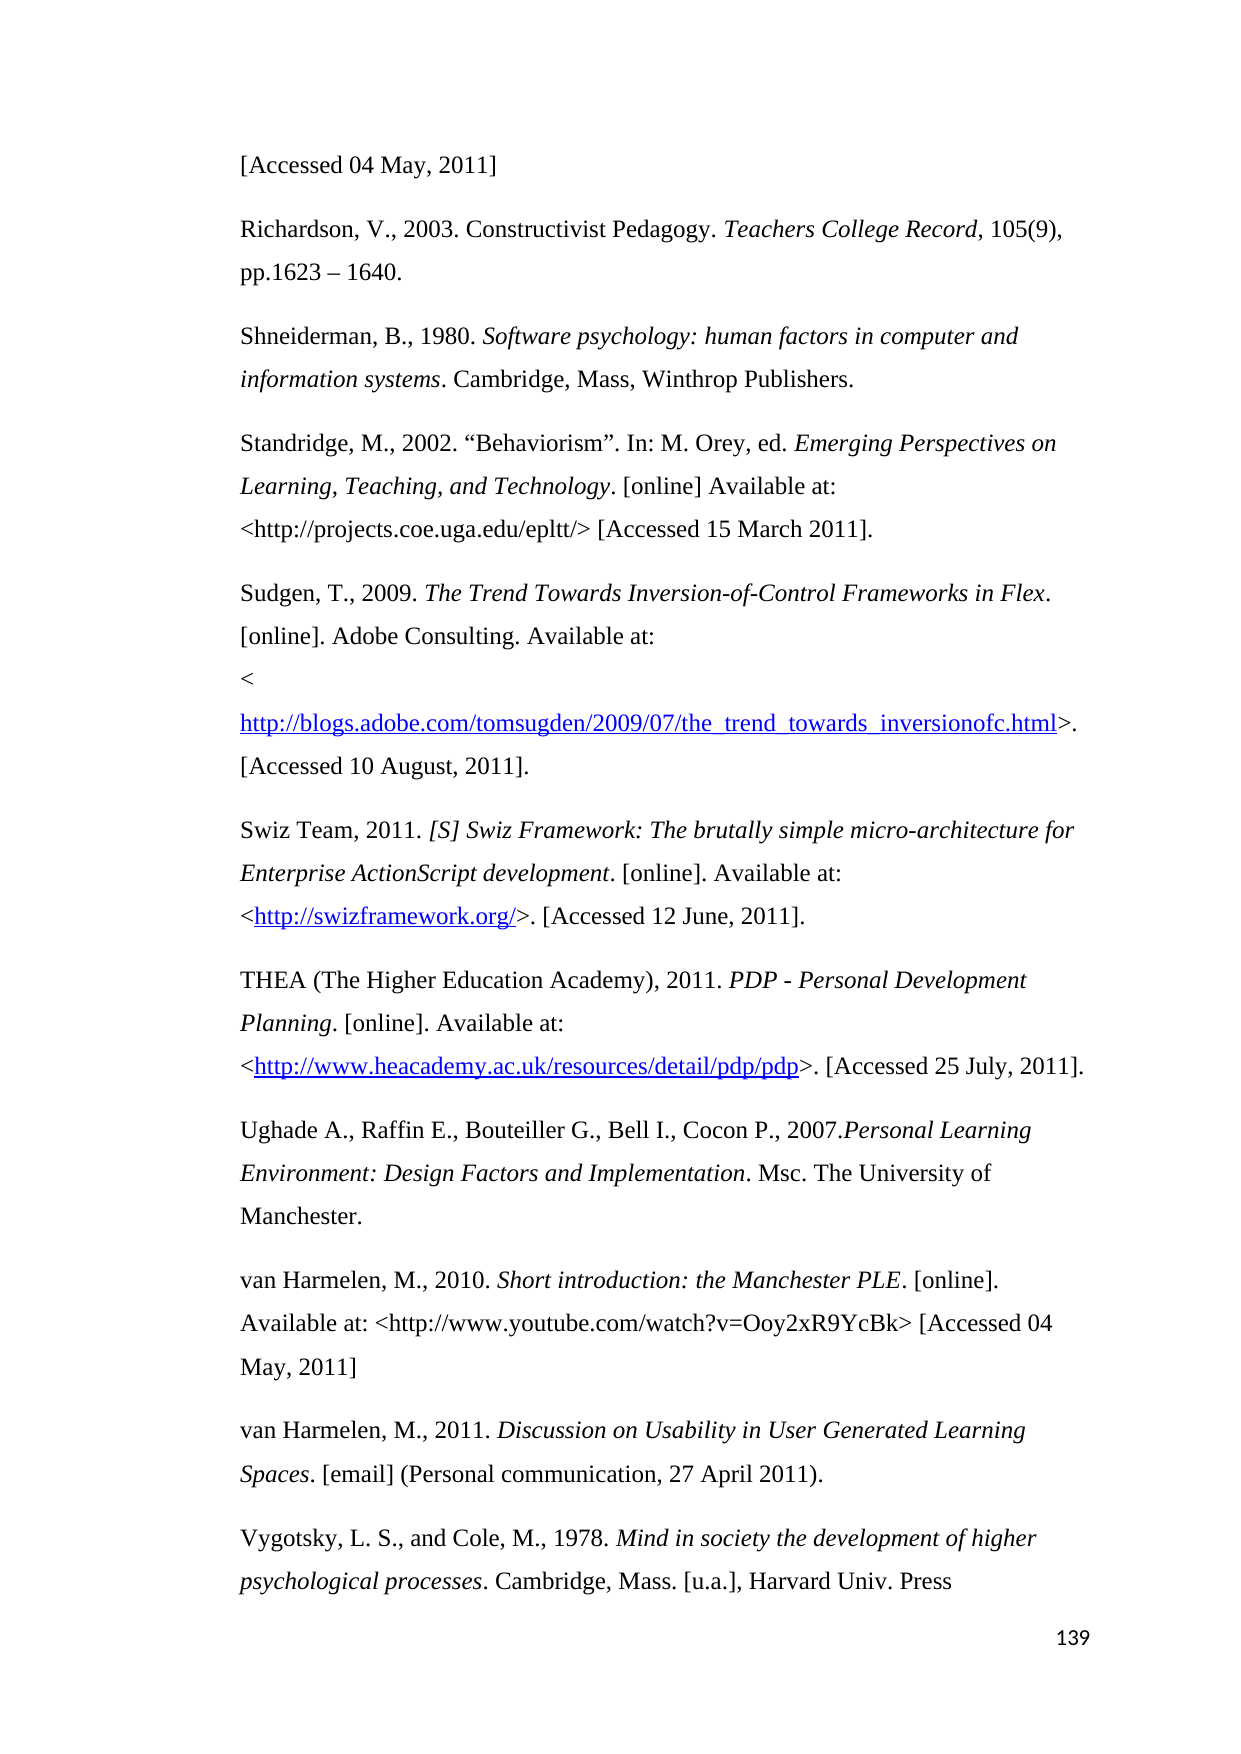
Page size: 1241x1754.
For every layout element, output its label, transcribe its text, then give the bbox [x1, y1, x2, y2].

text van Harmelen, M., 2011. Discussion on Usability in User Generated Learning Spaces. [email] (Personal communication, 27 April 2011). [240, 1416, 1090, 1487]
text Standridge, M., 2002. “Behaviorism”. In: M. Orey, ed. Emerging Perspectives on Learning, Teaching, and Technology. [online] Available at: <http://projects.coe.uga.edu/epltt/> [Accessed 15 March 2011]. [240, 428, 1090, 543]
text van Harmelen, M., 2010. Short introduction: the Manchester PLE. [online]. Available at: <http://www.youtube.com/watch?v=Ooy2xR9YcBk> [Accessed 04 May, 2011] [240, 1265, 1090, 1380]
text THEA (The Higher Education Academy), 2011. PDP - Personal Development Planning. [online]. Available at: <http://www.heacademy.ac.uk/resources/detail/pdp/pdp>. [Accessed 25 July, 2011]. [240, 965, 1090, 1080]
text Ughade A., Raffin E., Bouteiller G., Bell I., Cocon P., 2007.Personal Learning Environment: Design Factors and Implementation. Msc. The University of Manchester. [240, 1115, 1090, 1230]
text Shneiderman, B., 1980. Software psychology: human factors in computer and information systems. Cambridge, Mass, Winthrop Publishers. [240, 321, 1090, 393]
text Richardson, V., 2003. Constructivist Pedagogy. Teachers College Record, 105(9), pp.1623 – 1640. [240, 214, 1090, 286]
text Swiz Team, 2011. [S] Swiz Framework: The brutally simple micro-architecture for Enterprise ActionScript development. [online]. Available at: <http://swizframework.org/>. [Accessed 12 June, 2011]. [240, 815, 1090, 930]
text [240, 150, 1090, 179]
text Vygotsky, L. S., and Cole, M., 1978. Mind in society the development of higher psychological processes. Cambridge, Mass. [u.a.], Harvard Univ. Press [240, 1523, 1090, 1594]
text Sudgen, T., 2009. The Trend Towards Inversion-of-Control Frameworks in Flex. [online]. Adobe Consulting. Available at: <http://blogs.adobe.com/tomsugden/2009/07/the_trend_towards_inversionofc.html>. [Accessed 10 August, 2011]. [240, 578, 1090, 779]
